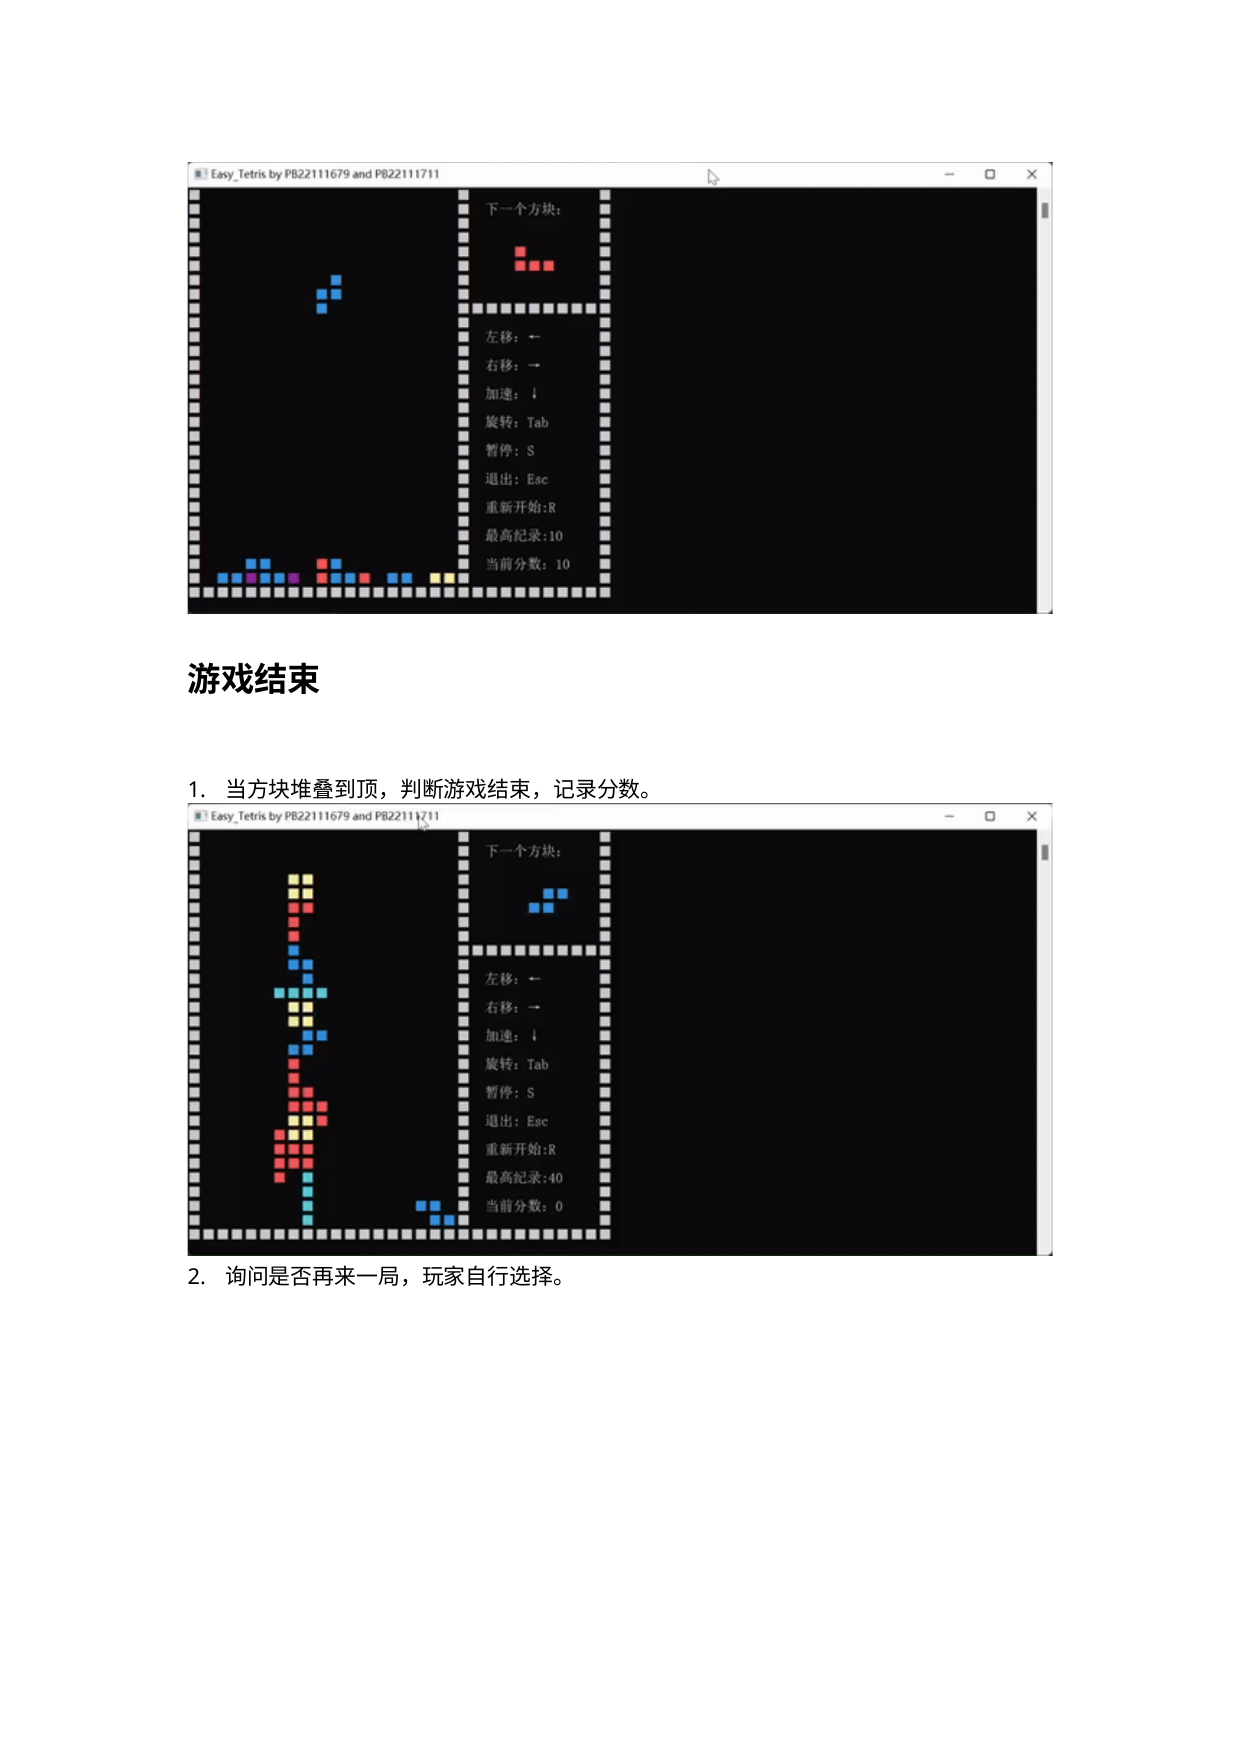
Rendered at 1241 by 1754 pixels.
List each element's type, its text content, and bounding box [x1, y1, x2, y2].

subtitle 游戏结束 [187, 644, 1053, 709]
list 当方块堆叠到顶，判断游戏结束，记录分数。 [187, 771, 1053, 803]
picture [187, 162, 1053, 614]
list 询问是否再来一局，玩家自行选择。 [187, 1259, 1053, 1291]
picture [187, 803, 1053, 1256]
